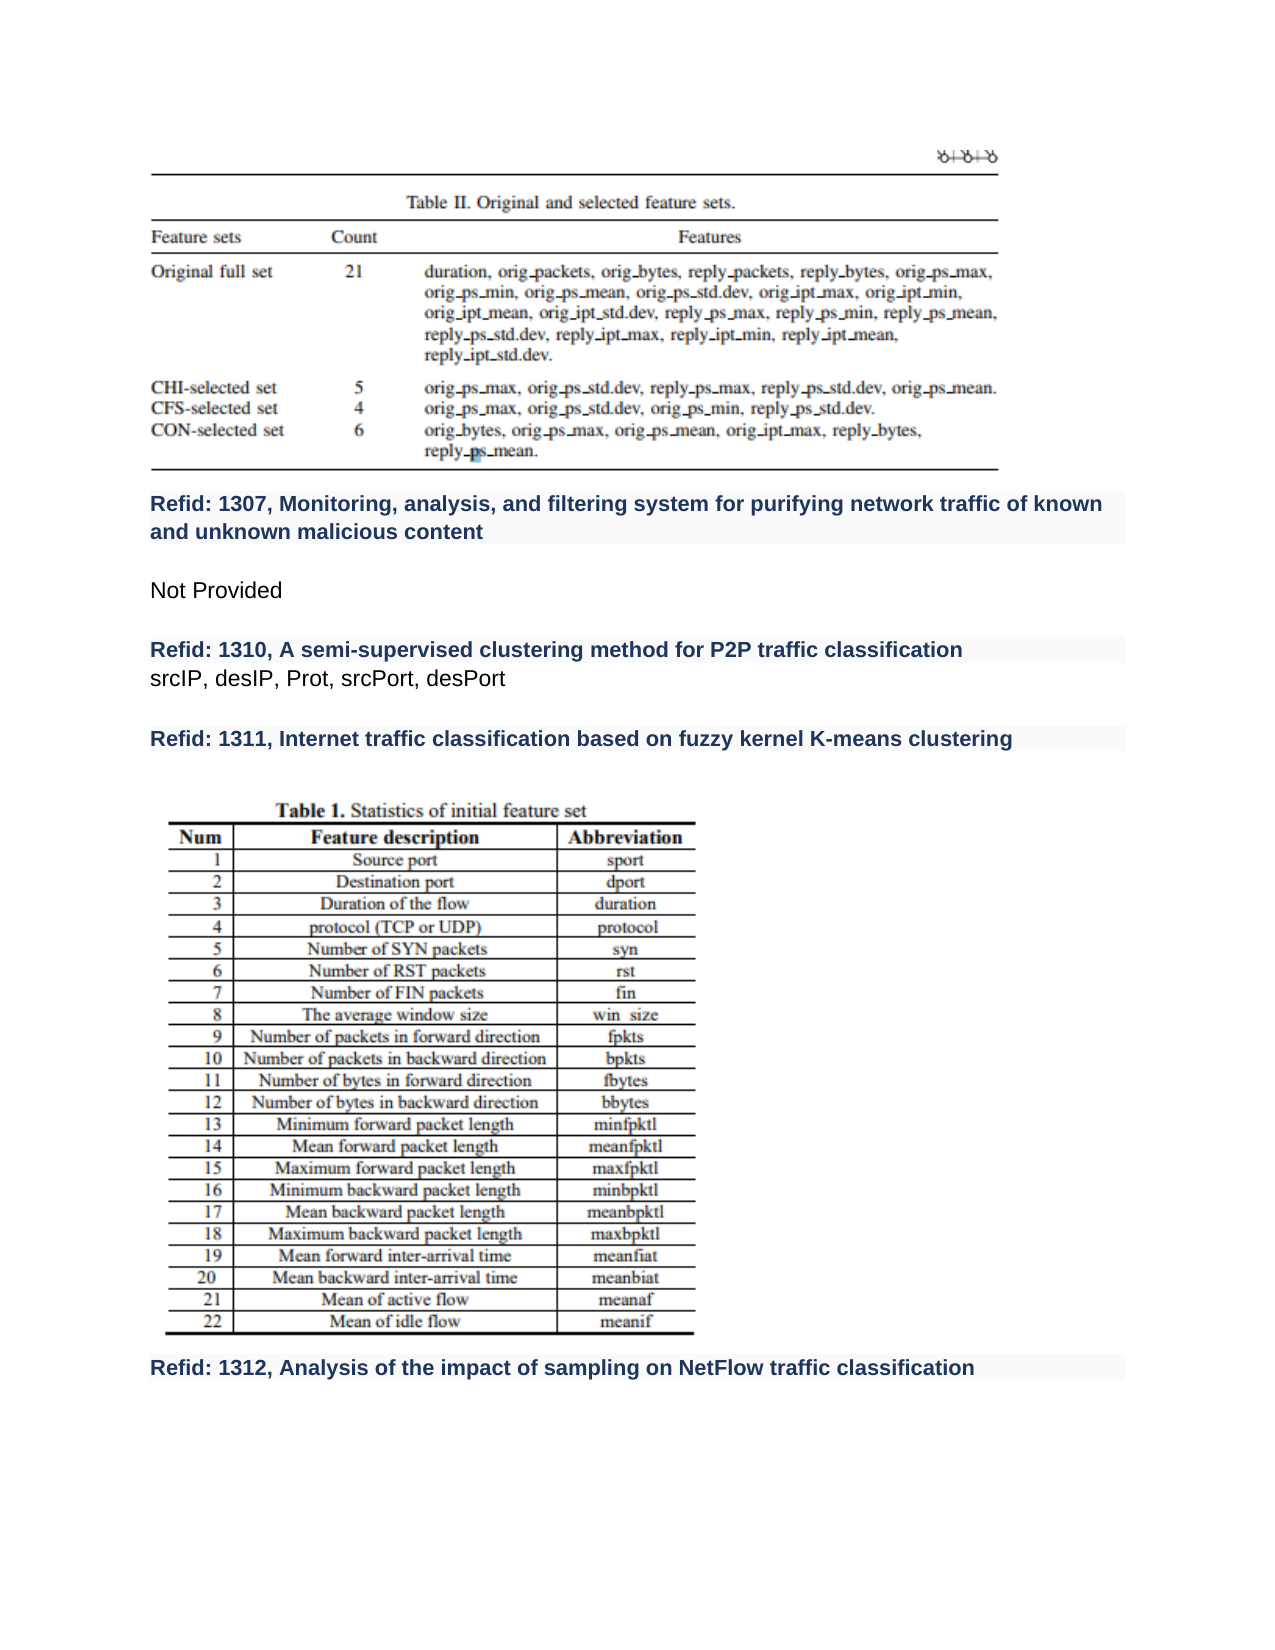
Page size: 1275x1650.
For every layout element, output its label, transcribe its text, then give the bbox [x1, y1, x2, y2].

picture [150, 150, 1011, 488]
picture [150, 783, 724, 1351]
subtitle Refid: 1307, Monitoring, analysis, and filtering system for purifying network traffic of known and unknown malicious content [150, 491, 1125, 544]
text srcIP, desIP, Prot, srcPort, desPort [150, 665, 1125, 691]
text Not Provided [150, 577, 1125, 603]
subtitle Refid: 1310, A semi-supervised clustering method for P2P traffic classification [150, 637, 1125, 663]
subtitle Refid: 1311, Internet traffic classification based on fuzzy kernel K-means clustering [150, 726, 1125, 751]
subtitle Refid: 1312, Analysis of the impact of sampling on NetFlow traffic classification [150, 1354, 1125, 1380]
